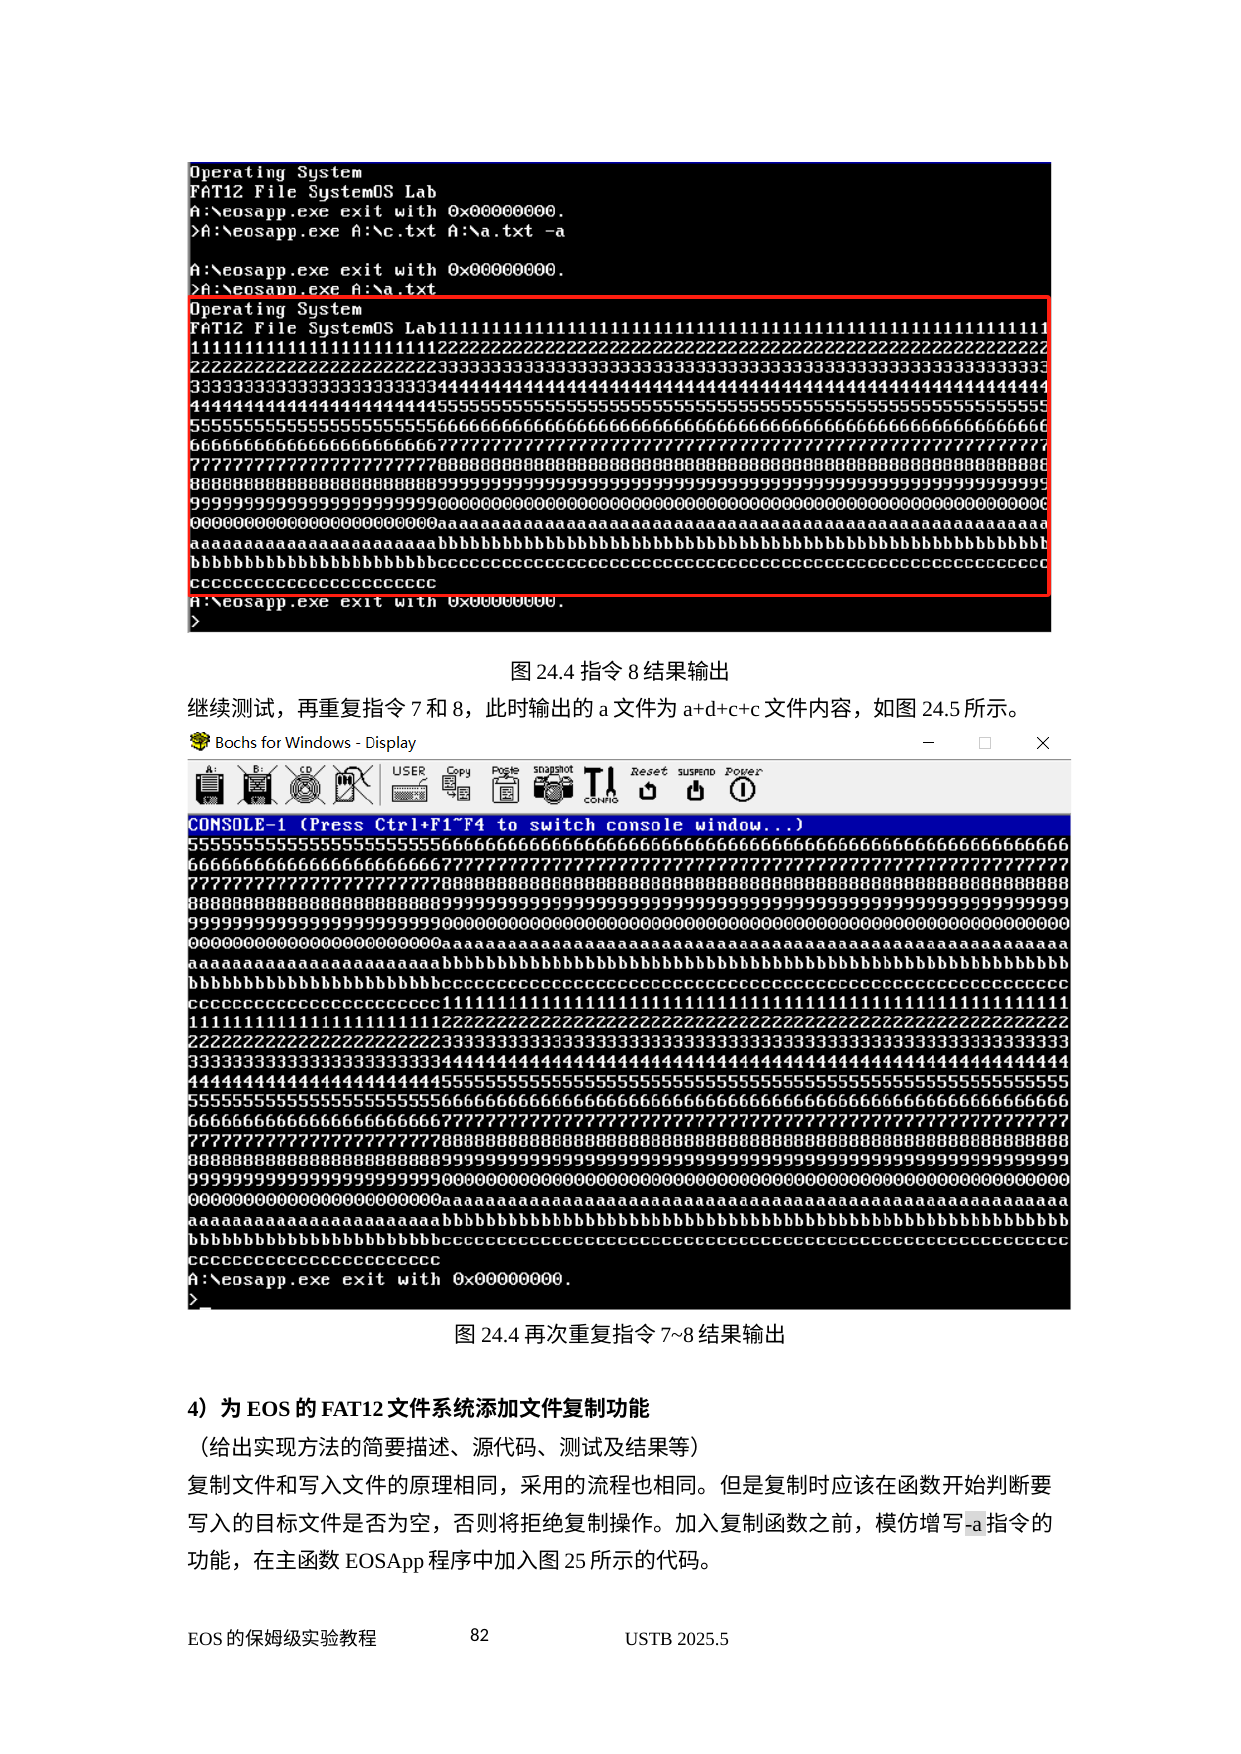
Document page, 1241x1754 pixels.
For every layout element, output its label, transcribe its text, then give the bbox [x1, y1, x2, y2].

list 图24.4 指令8结果输出 [187, 653, 1053, 686]
text 4）为EOS的FAT12文件系统添加文件复制功能 [187, 1390, 1053, 1423]
picture [187, 162, 1052, 633]
picture [187, 727, 1072, 1310]
text 复制文件和写入文件的原理相同，采用的流程也相同。但是复制时应该在函数开始判断要写入的目标文件是否为空，否则将拒绝复制操作。加入复制函数之前，模仿增写-a指令的功能，在主函数EOSApp程序中加入图25所示的代码。 [187, 1468, 1053, 1575]
list 继续测试，再重复指令7和8，此时输出的a文件为a+d+c+c文件内容，如图24.5所示。 [187, 691, 1053, 723]
list 图24.4 再次重复指令7~8结果输出 [187, 1317, 1053, 1349]
text （给出实现方法的简要描述、源代码、测试及结果等） [187, 1429, 1053, 1462]
